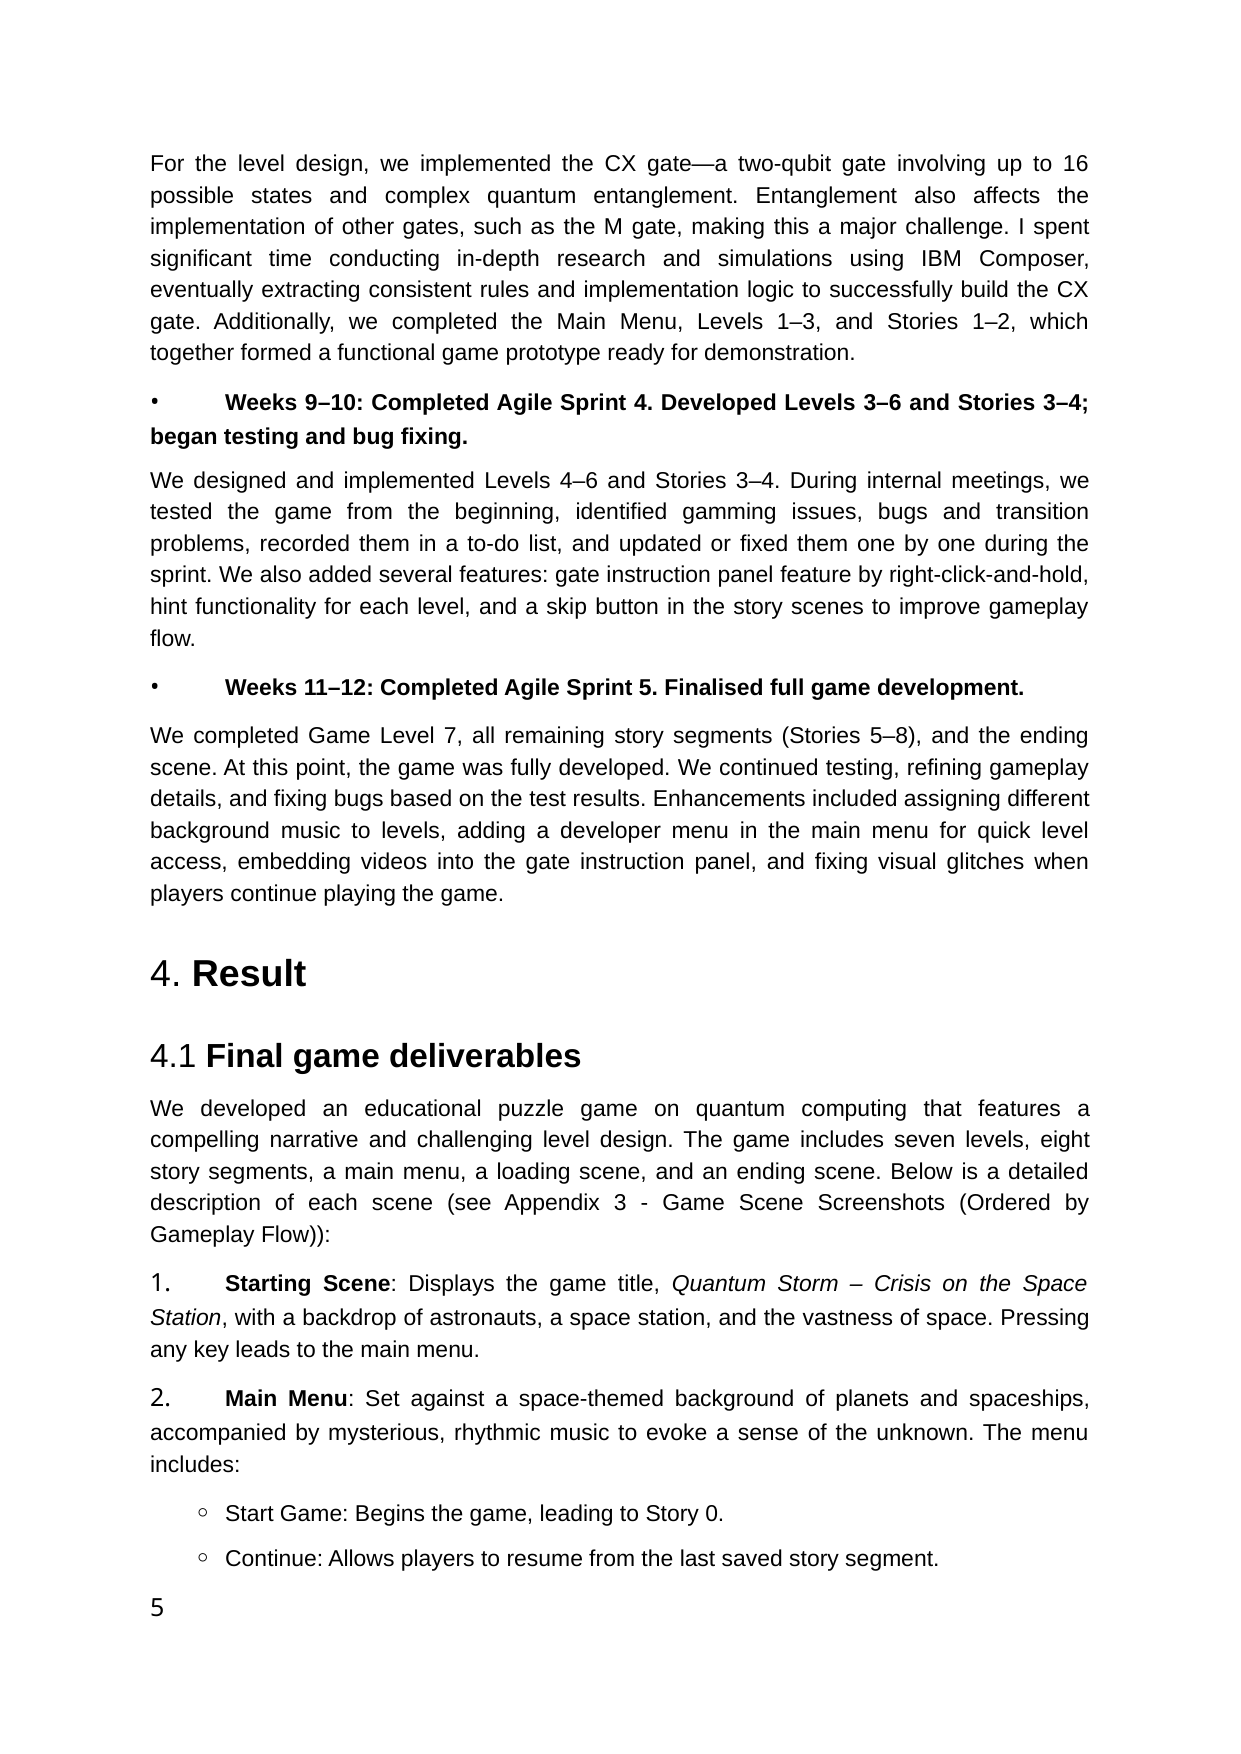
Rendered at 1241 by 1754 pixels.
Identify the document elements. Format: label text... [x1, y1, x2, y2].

list Weeks 11–12: Completed Agile Sprint 5. Finalised full game development. [150, 669, 1090, 703]
list Starting Scene: Displays the game title, Quantum Storm – Crisis on the Space Station, with a backdrop of astronauts, a space station, and the vastness of space. Pressing any key leads to the main menu. [150, 1265, 1090, 1362]
text 4.1 Final game deliverables [150, 1036, 1090, 1074]
text We completed Game Level 7, all remaining story segments (Stories 5–8), and the ending scene. At this point, the game was fully developed. We continued testing, refining gameplay details, and fixing bugs based on the test results. Enhancements included assigning different background music to levels, adding a developer menu in the main menu for quick level access, embedding videos into the gate instruction panel, and fixing visual glitches when players continue playing the game. [150, 722, 1090, 906]
list Start Game: Begins the game, leading to Story 0. [197, 1494, 1090, 1528]
list Weeks 9–10: Completed Agile Sprint 4. Developed Levels 3–6 and Stories 3–4; began testing and bug fixing. [150, 383, 1090, 449]
list Continue: Allows players to resume from the last saved story segment. [197, 1540, 1090, 1573]
text We developed an educational puzzle game on quantum computing that features a compelling narrative and challenging level design. The game includes seven levels, eight story segments, a main menu, a loading scene, and an ending scene. Below is a detailed description of each scene (see Appendix 3 - Game Scene Screenshots (Ordered by Gameplay Flow)): [150, 1094, 1090, 1247]
list Main Menu: Set against a space-themed background of planets and spaceships, accompanied by mysterious, rhythmic music to evoke a sense of the unknown. The menu includes: [150, 1380, 1090, 1477]
text 4. Result [150, 951, 1090, 994]
text We designed and implemented Levels 4–6 and Stories 3–4. During internal meetings, we tested the game from the beginning, identified gamming issues, bugs and transition problems, recorded them in a to-do list, and updated or fixed them one by one during the sprint. We also added several features: gate instruction panel feature by right-click-and-hold, hint functionality for each level, and a skip button in the story scenes to improve gameplay flow. [150, 467, 1090, 651]
text For the level design, we implemented the CX gate—a two-qubit gate involving up to 16 possible states and complex quantum entanglement. Entanglement also affects the implementation of other gates, such as the M gate, making this a major challenge. I spent significant time conducting in-depth research and simulations using IBM Composer, eventually extracting consistent rules and implementation logic to successfully build the CX gate. Additionally, we completed the Main Menu, Levels 1–3, and Stories 1–2, which together formed a functional game prototype ready for demonstration. [150, 150, 1090, 366]
